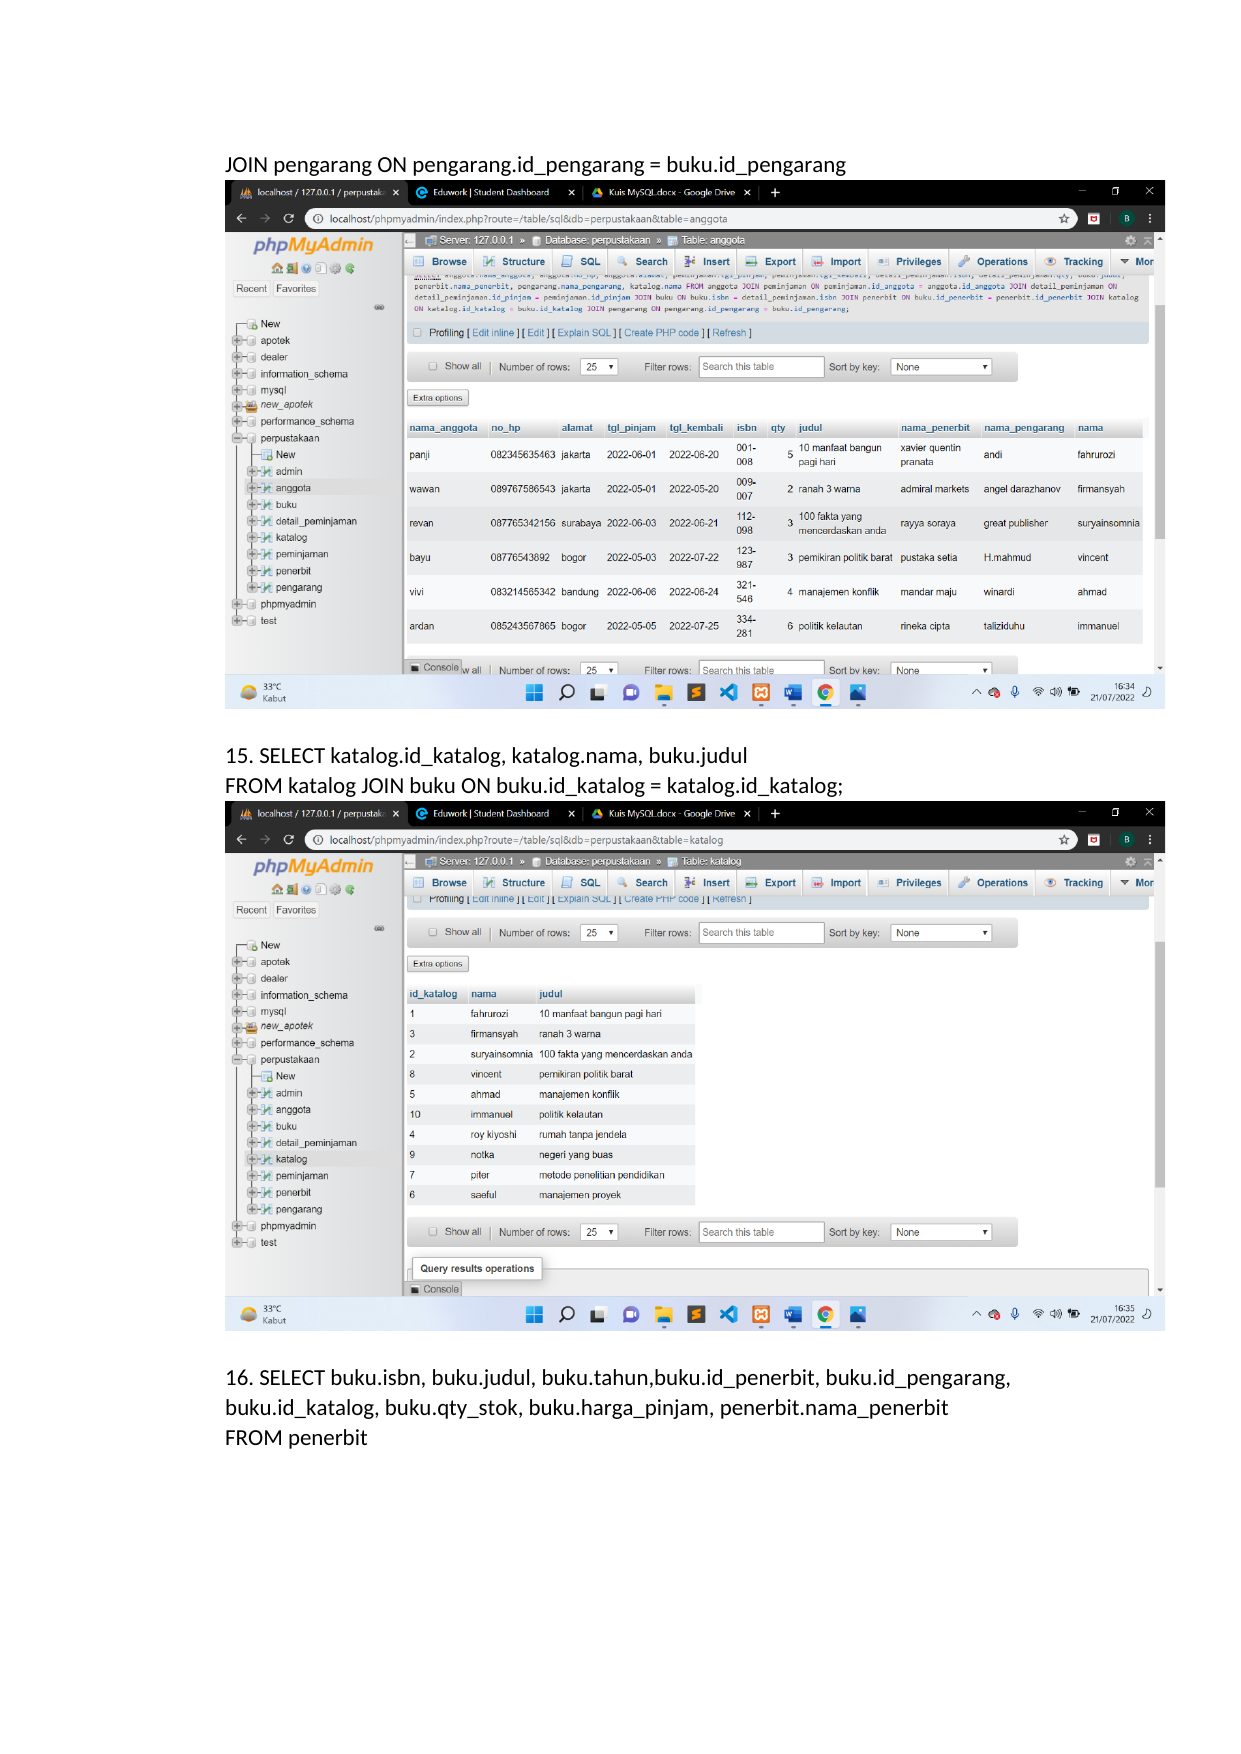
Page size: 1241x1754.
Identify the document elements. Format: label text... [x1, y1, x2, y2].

list FROM penerbit [225, 1423, 1090, 1452]
list 15. SELECT katalog.id_katalog, katalog.nama, buku.judul [225, 741, 1090, 769]
list 16. SELECT buku.isbn, buku.judul, buku.tahun,buku.id_penerbit, buku.id_pengarang, buku.id_katalog, buku.qty_stok, buku.harga_pinjam, penerbit.nama_penerbit [225, 1363, 1090, 1421]
list FROM katalog JOIN buku ON buku.id_katalog = katalog.id_katalog; [225, 772, 1090, 801]
list JOIN pengarang ON pengarang.id_pengarang = buku.id_pengarang [225, 150, 1090, 180]
picture [225, 801, 1166, 1331]
picture [225, 180, 1166, 709]
